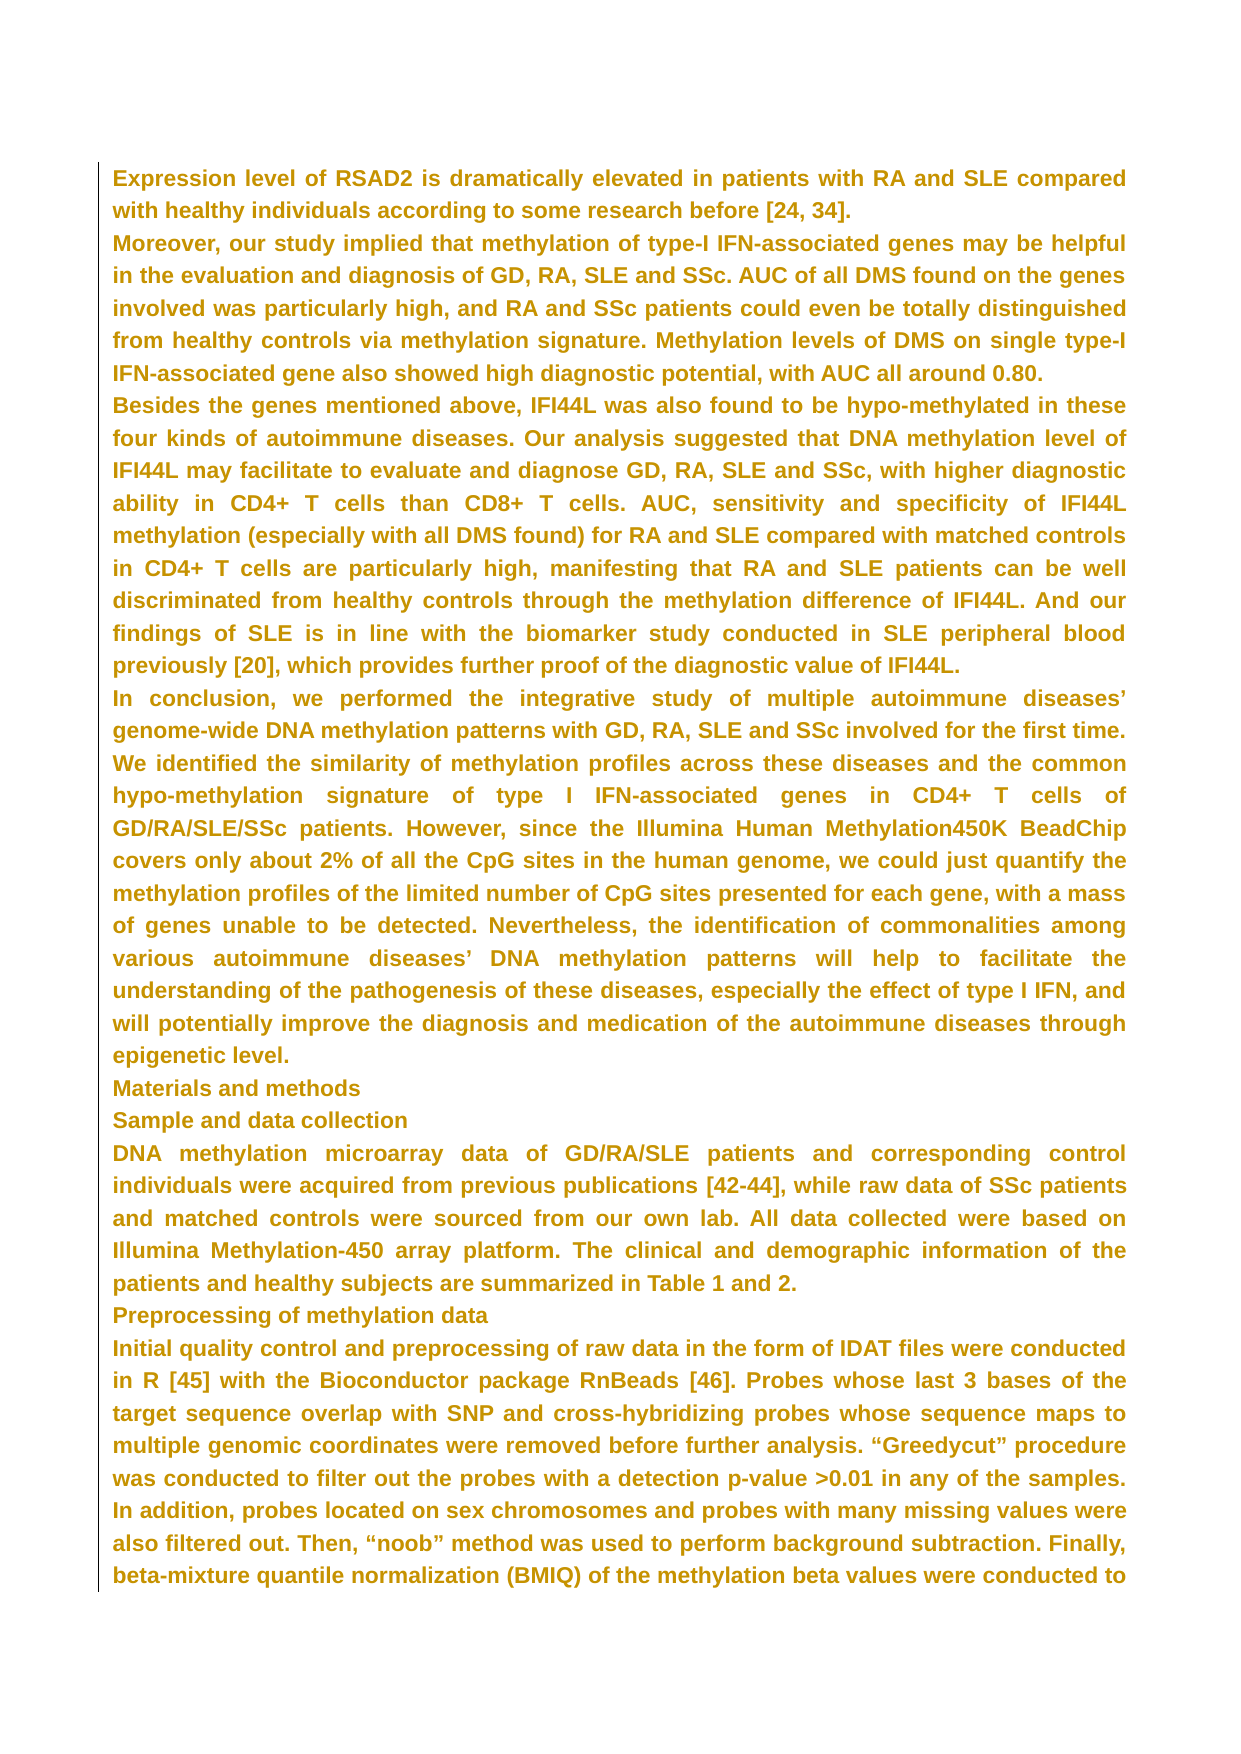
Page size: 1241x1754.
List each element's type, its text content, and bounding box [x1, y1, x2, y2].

text Materials and methods [112, 1072, 1128, 1104]
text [112, 1332, 1128, 1592]
text Moreover, our study implied that methylation of type-I IFN-associated genes may be helpful in the evaluation and diagnosis of GD, RA, SLE and SSc. AUC of all DMS found on the genes involved was particularly high, and RA and SSc patients could even be totally distinguished from healthy controls via methylation signature. Methylation levels of DMS on single type-I IFN-associated gene also showed high diagnostic potential, with AUC all around 0.80. [112, 227, 1128, 389]
text Besides the genes mentioned above, IFI44L was also found to be hypo-methylated in these four kinds of autoimmune diseases. Our analysis suggested that DNA methylation level of IFI44L may facilitate to evaluate and diagnose GD, RA, SLE and SSc, with higher diagnostic ability in CD4+ T cells than CD8+ T cells. AUC, sensitivity and specificity of IFI44L methylation (especially with all DMS found) for RA and SLE compared with matched controls in CD4+ T cells are particularly high, manifesting that RA and SLE patients can be well discriminated from healthy controls through the methylation difference of IFI44L. And our findings of SLE is in line with the biomarker study conducted in SLE peripheral blood previously [20], which provides further proof of the diagnostic value of IFI44L. [112, 389, 1128, 682]
text Preprocessing of methylation data [112, 1299, 1128, 1332]
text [112, 162, 1128, 227]
text In conclusion, we performed the integrative study of multiple autoimmune diseases’ genome-wide DNA methylation patterns with GD, RA, SLE and SSc involved for the first time. We identified the similarity of methylation profiles across these diseases and the common hypo-methylation signature of type I IFN-associated genes in CD4+ T cells of GD/RA/SLE/SSc patients. However, since the Illumina Human Methylation450K BeadChip covers only about 2% of all the CpG sites in the human genome, we could just quantify the methylation profiles of the limited number of CpG sites presented for each gene, with a mass of genes unable to be detected. Nevertheless, the identification of commonalities among various autoimmune diseases’ DNA methylation patterns will help to facilitate the understanding of the pathogenesis of these diseases, especially the effect of type I IFN, and will potentially improve the diagnosis and medication of the autoimmune diseases through epigenetic level. [112, 682, 1128, 1072]
text Sample and data collection [112, 1104, 1128, 1137]
text DNA methylation microarray data of GD/RA/SLE patients and corresponding control individuals were acquired from previous publications [42-44], while raw data of SSc patients and matched controls were sourced from our own lab. All data collected were based on Illumina Methylation-450 array platform. The clinical and demographic information of the patients and healthy subjects are summarized in Table 1 and 2. [112, 1137, 1128, 1299]
